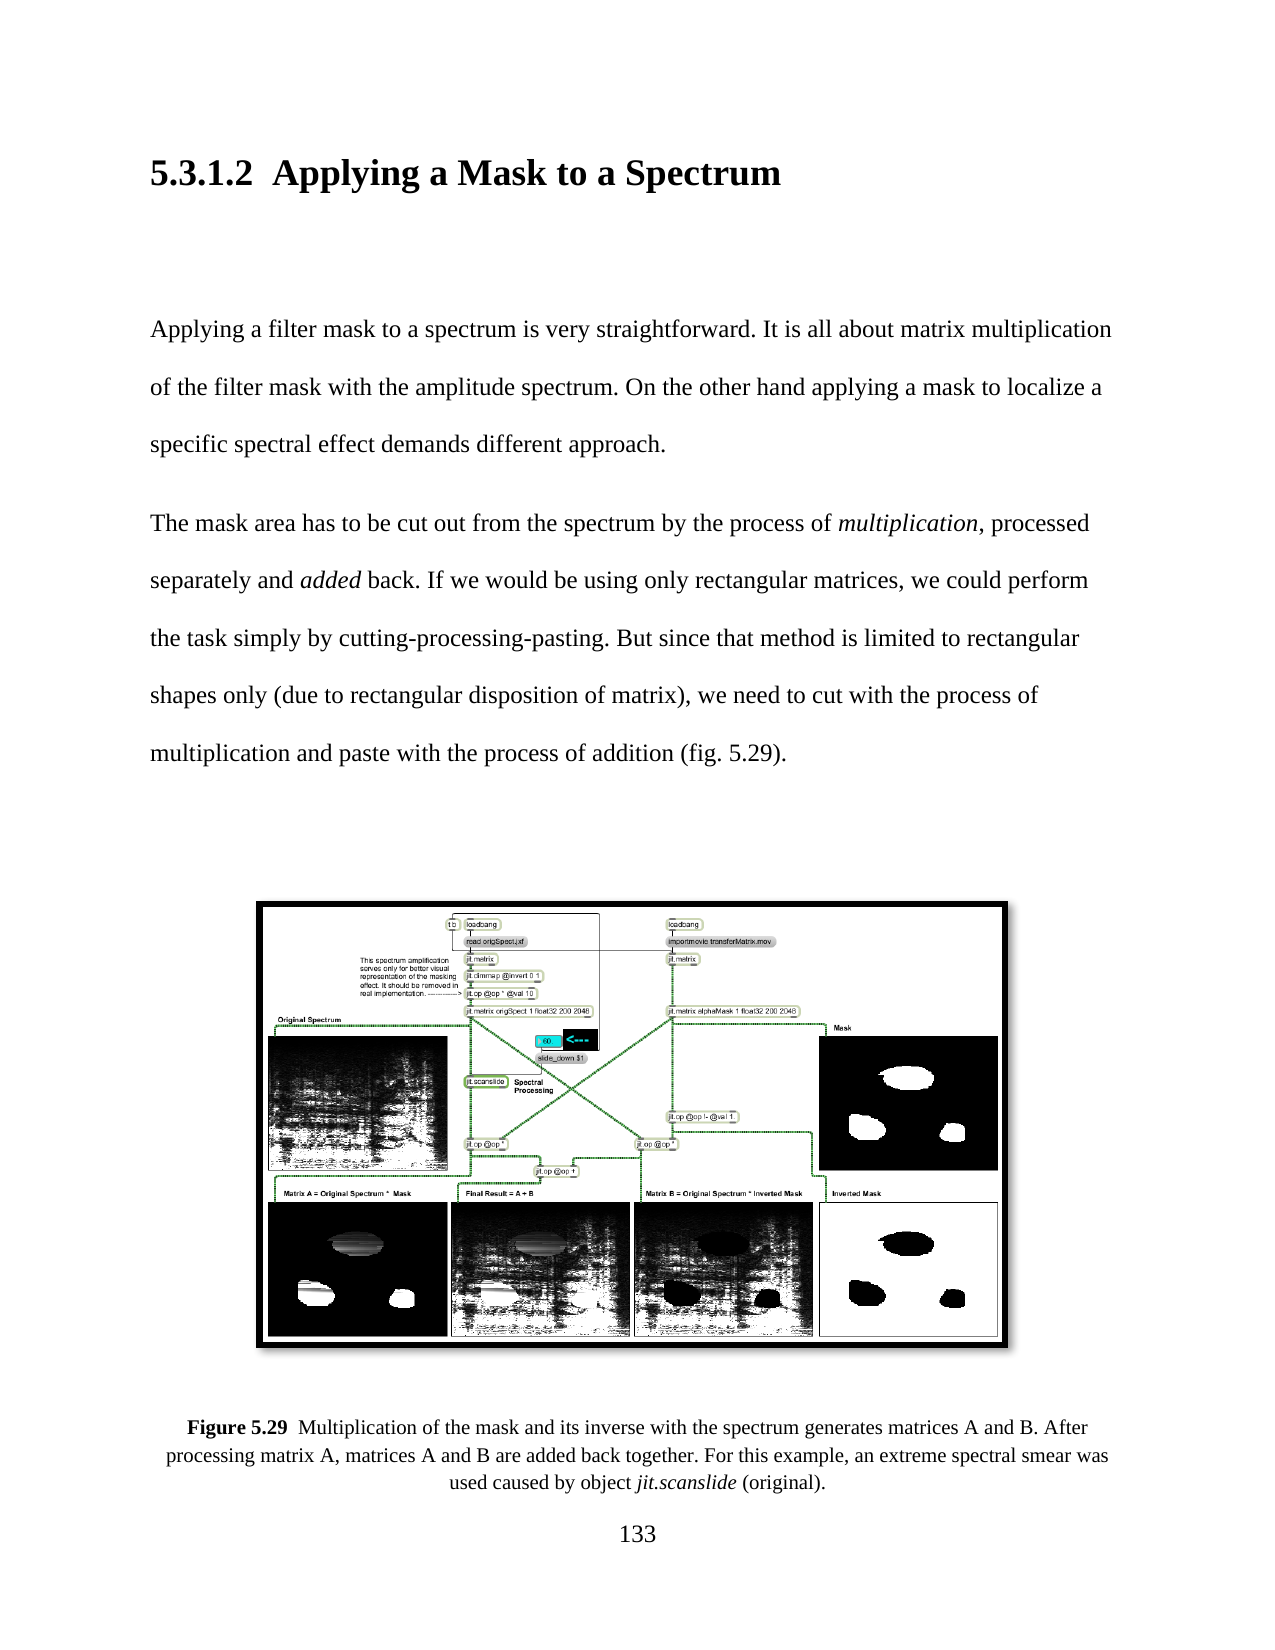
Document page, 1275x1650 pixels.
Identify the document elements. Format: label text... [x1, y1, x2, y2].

picture [263, 907, 1002, 1342]
text Applying a filter mask to a spectrum is very straightforward. It is all about matrix multiplication of the filter mask with the amplitude spectrum. On the other hand applying a mask to localize a specific spectral effect demands different approach. [150, 314, 1125, 458]
text The mask area has to be cut out from the spectrum by the process of multiplication, processed separately and added back. If we would be using only rectangular matrices, we could perform the task simply by cutting-processing-pasting. But since that method is limited to rectangular shapes only (due to rectangular disposition of matrix), we need to cut with the process of multiplication and paste with the process of addition (fig. 5.29). [150, 508, 1125, 767]
text Figure 5.29 Multiplication of the mask and its inverse with the spectrum generates matrices A and B. After processing matrix A, matrices A and B are added back together. For this example, an extreme spectral smear was used caused by object jit.scanslide (original). [150, 1415, 1125, 1494]
subtitle 5.3.1.2 Applying a Mask to a Spectrum [150, 150, 1125, 193]
